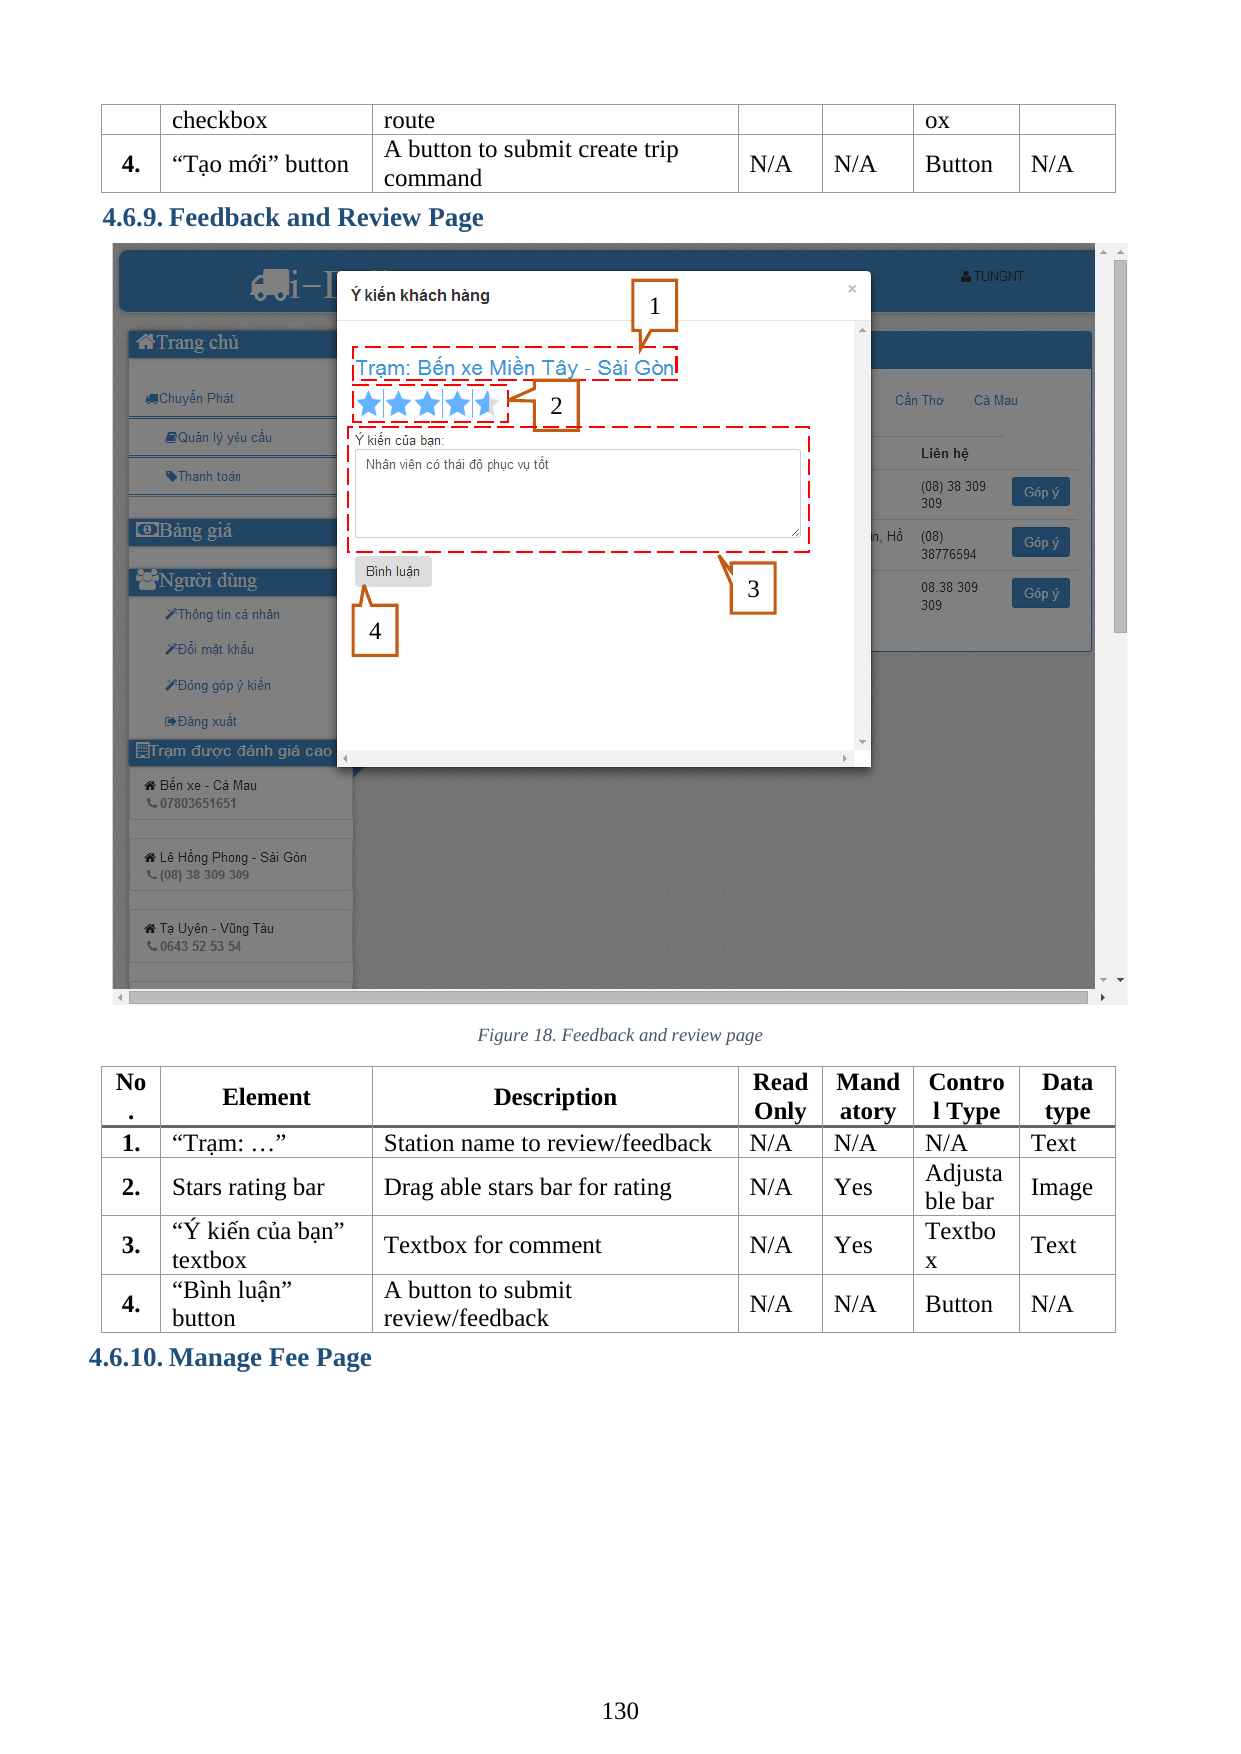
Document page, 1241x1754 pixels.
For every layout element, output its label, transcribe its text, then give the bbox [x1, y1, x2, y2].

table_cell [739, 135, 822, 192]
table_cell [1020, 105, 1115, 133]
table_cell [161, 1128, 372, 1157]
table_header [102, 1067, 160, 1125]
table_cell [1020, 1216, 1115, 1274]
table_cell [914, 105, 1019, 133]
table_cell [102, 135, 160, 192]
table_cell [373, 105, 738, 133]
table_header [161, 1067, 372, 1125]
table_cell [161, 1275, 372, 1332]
subtitle Feedback and Review Page [163, 201, 1128, 233]
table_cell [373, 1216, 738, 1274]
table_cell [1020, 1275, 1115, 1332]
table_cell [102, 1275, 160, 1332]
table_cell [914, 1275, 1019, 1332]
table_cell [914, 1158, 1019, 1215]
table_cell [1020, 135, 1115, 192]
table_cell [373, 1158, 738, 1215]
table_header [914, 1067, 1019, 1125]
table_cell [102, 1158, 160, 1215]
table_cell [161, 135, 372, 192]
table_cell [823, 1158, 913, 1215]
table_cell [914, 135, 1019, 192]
picture [112, 243, 1128, 1005]
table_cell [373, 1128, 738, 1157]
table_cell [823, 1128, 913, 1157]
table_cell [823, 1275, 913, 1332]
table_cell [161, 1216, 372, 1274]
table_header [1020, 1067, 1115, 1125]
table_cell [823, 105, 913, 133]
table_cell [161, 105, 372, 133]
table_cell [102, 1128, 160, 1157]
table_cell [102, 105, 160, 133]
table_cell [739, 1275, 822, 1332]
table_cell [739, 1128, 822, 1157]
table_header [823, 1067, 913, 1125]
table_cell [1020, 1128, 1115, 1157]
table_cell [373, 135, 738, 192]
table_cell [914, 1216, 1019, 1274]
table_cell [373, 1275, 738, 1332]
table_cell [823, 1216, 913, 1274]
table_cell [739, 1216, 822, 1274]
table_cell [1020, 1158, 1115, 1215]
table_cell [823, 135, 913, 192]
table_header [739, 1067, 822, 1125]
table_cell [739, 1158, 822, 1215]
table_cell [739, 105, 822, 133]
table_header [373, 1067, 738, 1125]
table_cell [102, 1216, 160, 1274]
subtitle Manage Fee Page [163, 1342, 1128, 1373]
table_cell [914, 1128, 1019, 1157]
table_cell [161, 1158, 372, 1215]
